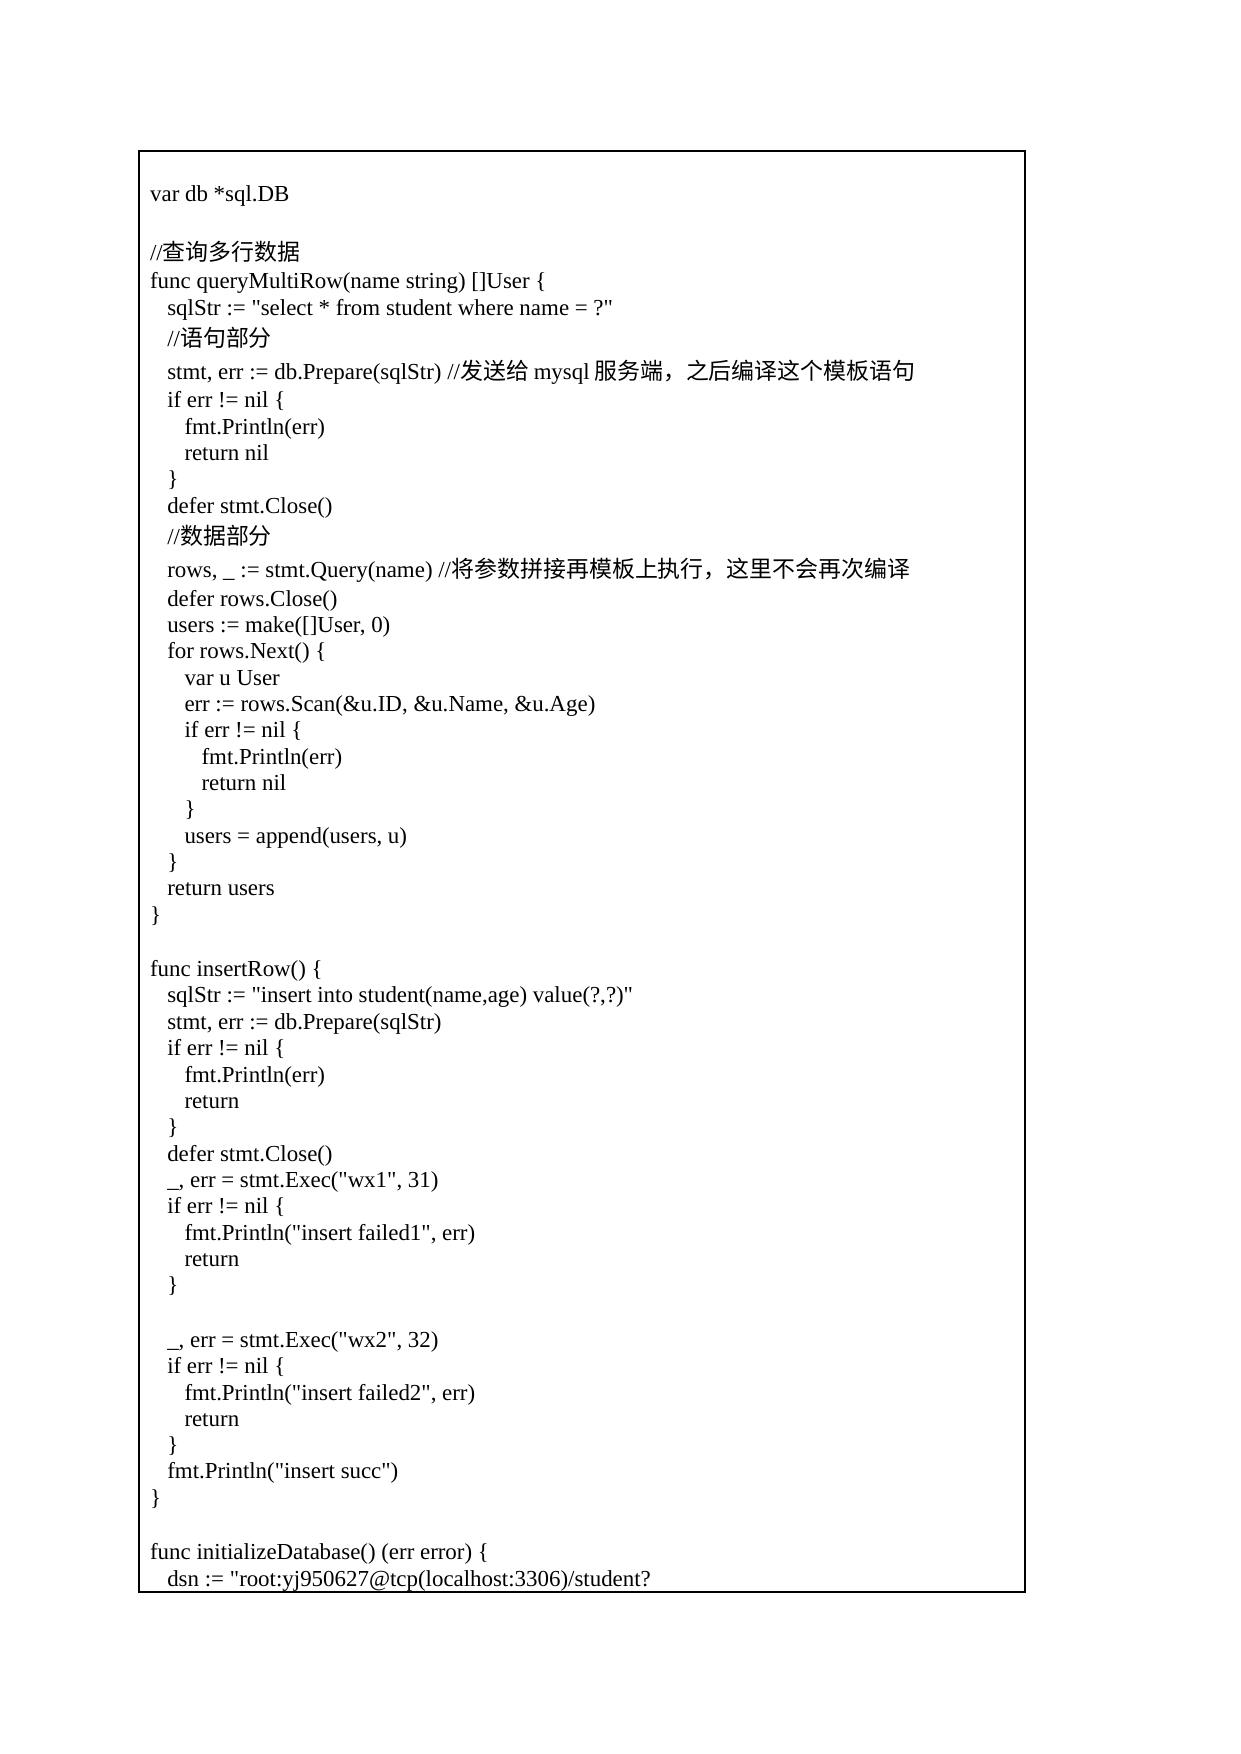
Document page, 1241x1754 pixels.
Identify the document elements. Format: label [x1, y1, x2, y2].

table_header [140, 152, 1024, 1591]
